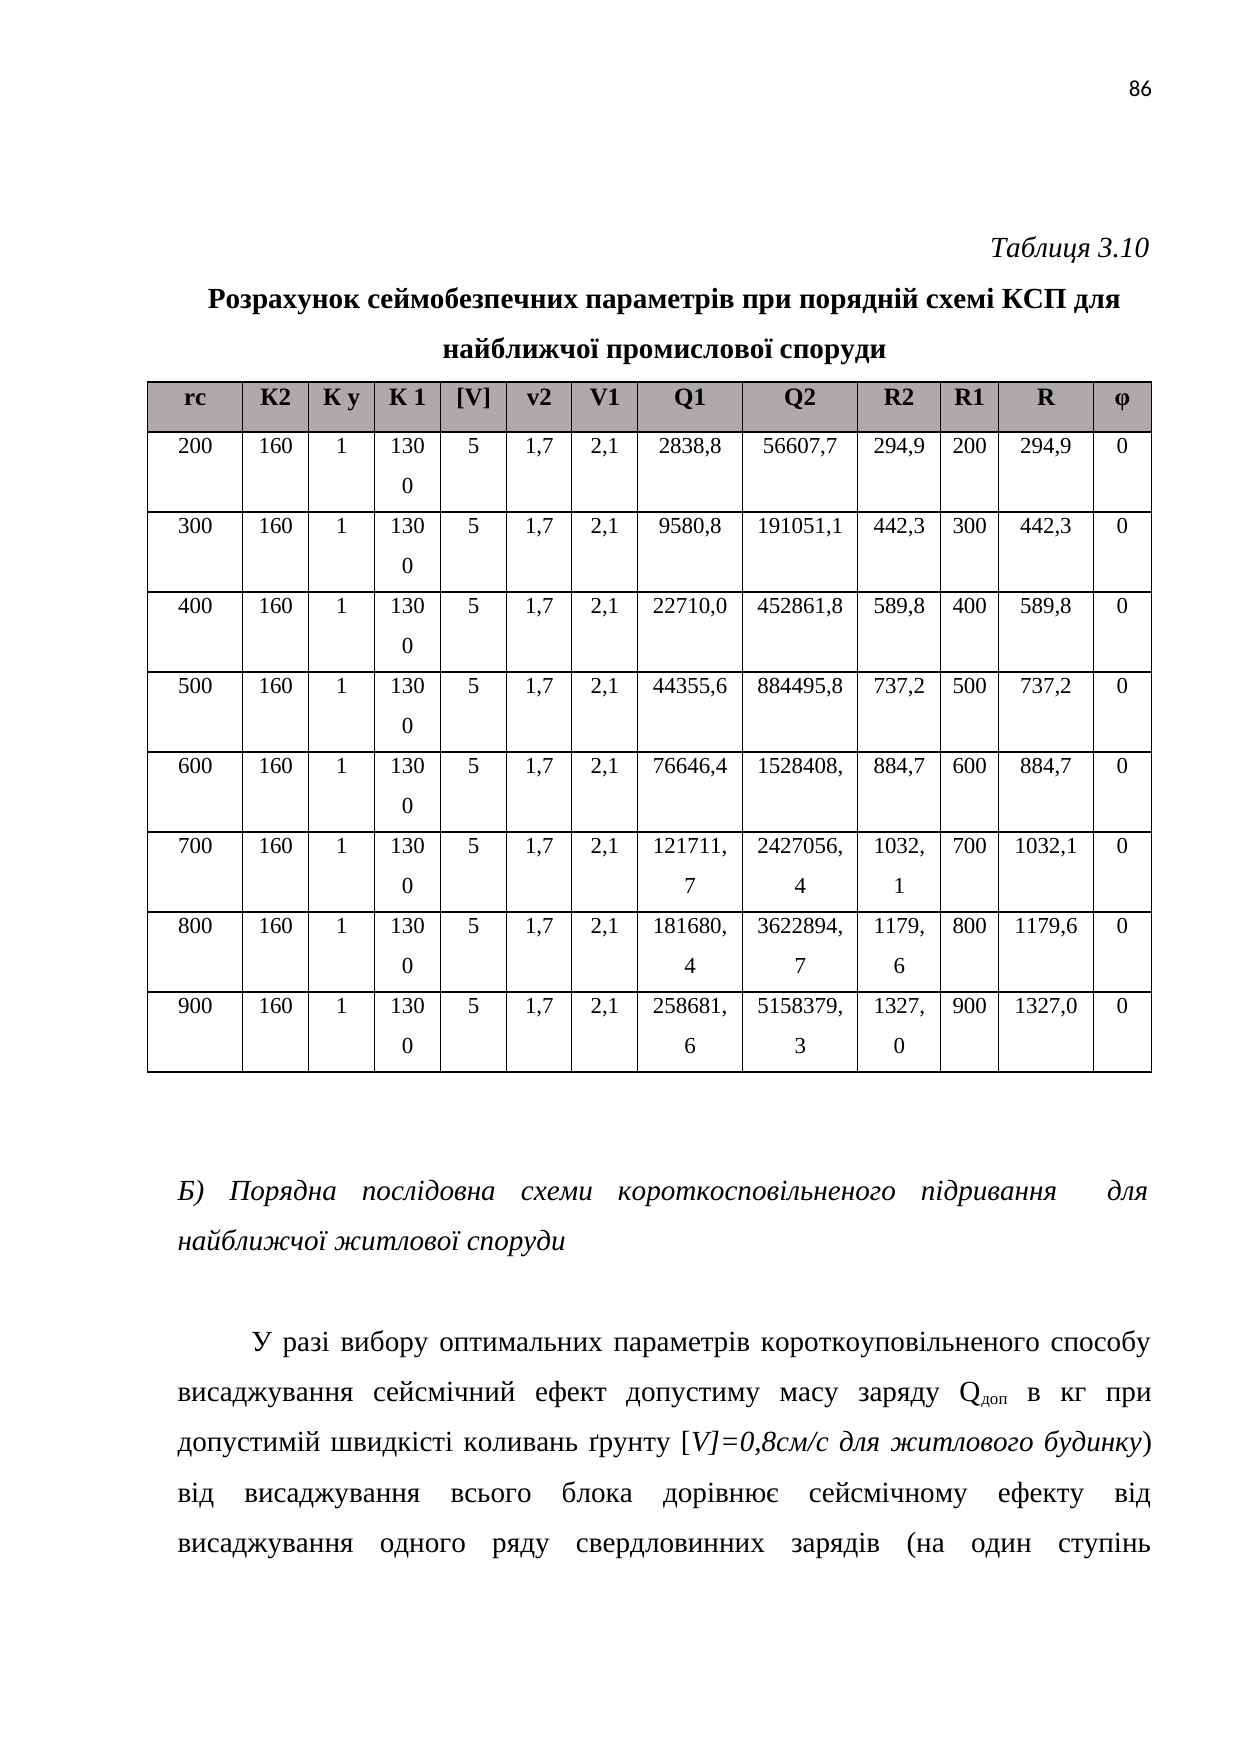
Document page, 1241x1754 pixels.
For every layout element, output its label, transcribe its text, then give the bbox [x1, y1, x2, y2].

table_header К у [309, 383, 374, 431]
table_cell 1 [309, 833, 374, 911]
table_cell 258681,6 [638, 993, 742, 1071]
table_cell 5158379,3 [743, 993, 857, 1071]
table_cell 400 [941, 593, 998, 671]
table_cell 442,3 [858, 513, 940, 591]
table_cell 2,1 [572, 673, 637, 751]
table_cell 160 [243, 593, 308, 671]
table_cell 5 [441, 993, 506, 1071]
table_cell 1300 [375, 753, 440, 831]
table_cell 5 [441, 513, 506, 591]
table_cell 1,7 [507, 433, 571, 511]
table_cell 1,7 [507, 993, 571, 1071]
table_cell 737,2 [999, 673, 1093, 751]
table_cell 700 [941, 833, 998, 911]
table_cell 1,7 [507, 593, 571, 671]
table_cell 1 [309, 673, 374, 751]
table_cell 400 [148, 593, 242, 671]
table_cell 500 [941, 673, 998, 751]
table_cell 1,7 [507, 753, 571, 831]
table_cell 294,9 [858, 433, 940, 511]
table_cell 1032,1 [858, 833, 940, 911]
table_cell 160 [243, 993, 308, 1071]
table_header R1 [941, 383, 998, 431]
table_cell 3622894,7 [743, 913, 857, 991]
table_cell 2,1 [572, 433, 637, 511]
table_cell 5 [441, 673, 506, 751]
table_cell 2,1 [572, 833, 637, 911]
table_cell 44355,6 [638, 673, 742, 751]
table_cell 121711,7 [638, 833, 742, 911]
table_cell 884,7 [999, 753, 1093, 831]
table_cell 294,9 [999, 433, 1093, 511]
table_cell 0 [1094, 593, 1151, 671]
table_cell 300 [148, 513, 242, 591]
table_cell 300 [941, 513, 998, 591]
table_cell 1300 [375, 833, 440, 911]
table_cell 442,3 [999, 513, 1093, 591]
table_header v2 [507, 383, 571, 431]
table_cell 1300 [375, 593, 440, 671]
table_cell 1300 [375, 513, 440, 591]
table_header Q1 [638, 383, 742, 431]
table_cell 160 [243, 433, 308, 511]
table_cell 884495,8 [743, 673, 857, 751]
table_cell 0 [1094, 833, 1151, 911]
table_cell 452861,8 [743, 593, 857, 671]
table_cell 181680,4 [638, 913, 742, 991]
table_cell 884,7 [858, 753, 940, 831]
table_cell 1,7 [507, 513, 571, 591]
table_cell 0 [1094, 913, 1151, 991]
text Б) Порядна послідовна схеми короткосповільненого підривання для найближчої житлової споруди [177, 1173, 1152, 1257]
table_cell 0 [1094, 433, 1151, 511]
table_cell 5 [441, 913, 506, 991]
table_cell 800 [148, 913, 242, 991]
table_header R [999, 383, 1093, 431]
table_cell 900 [941, 993, 998, 1071]
table_cell 1 [309, 593, 374, 671]
table_cell 1300 [375, 433, 440, 511]
table_cell 200 [941, 433, 998, 511]
table_header rc [148, 383, 242, 431]
table_cell 1179,6 [858, 913, 940, 991]
table_cell 1327,0 [999, 993, 1093, 1071]
table_cell 1300 [375, 993, 440, 1071]
text Розрахунок сеймобезпечних параметрів при порядній схемі КСП для найближчої промислової споруди [177, 281, 1152, 364]
table_cell 56607,7 [743, 433, 857, 511]
text Таблиця 3.10 [177, 230, 1152, 264]
table_cell 1 [309, 433, 374, 511]
table_cell 76646,4 [638, 753, 742, 831]
table_cell 589,8 [858, 593, 940, 671]
table_cell 1300 [375, 913, 440, 991]
table_cell 600 [148, 753, 242, 831]
table_cell 0 [1094, 673, 1151, 751]
table_cell 2427056,4 [743, 833, 857, 911]
table_cell 589,8 [999, 593, 1093, 671]
table_cell 500 [148, 673, 242, 751]
table_cell 1 [309, 993, 374, 1071]
table_cell 1 [309, 913, 374, 991]
table_header К2 [243, 383, 308, 431]
table_cell 0 [1094, 753, 1151, 831]
table_cell 600 [941, 753, 998, 831]
table_cell 737,2 [858, 673, 940, 751]
table_cell 2,1 [572, 913, 637, 991]
table_header φ [1094, 383, 1151, 431]
table_cell 1 [309, 513, 374, 591]
table_cell 0 [1094, 513, 1151, 591]
table_cell 800 [941, 913, 998, 991]
table_cell 160 [243, 833, 308, 911]
table_cell 160 [243, 753, 308, 831]
table_header Q2 [743, 383, 857, 431]
table_cell 22710,0 [638, 593, 742, 671]
table_cell 160 [243, 673, 308, 751]
table_cell 200 [148, 433, 242, 511]
table_cell 1 [309, 753, 374, 831]
table_cell 2,1 [572, 593, 637, 671]
table_cell 2,1 [572, 993, 637, 1071]
table_cell 900 [148, 993, 242, 1071]
table_header V1 [572, 383, 637, 431]
table_cell 1327,0 [858, 993, 940, 1071]
table_cell 1528408, [743, 753, 857, 831]
table_cell 1,7 [507, 833, 571, 911]
table_cell 2,1 [572, 513, 637, 591]
table_cell 5 [441, 833, 506, 911]
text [177, 1324, 1152, 1559]
table_cell 191051,1 [743, 513, 857, 591]
table_cell 5 [441, 433, 506, 511]
table_cell 5 [441, 753, 506, 831]
table_header R2 [858, 383, 940, 431]
table_cell 1032,1 [999, 833, 1093, 911]
table_cell 1179,6 [999, 913, 1093, 991]
table_header К 1 [375, 383, 440, 431]
table_cell 2838,8 [638, 433, 742, 511]
table_cell 1300 [375, 673, 440, 751]
table_cell 1,7 [507, 913, 571, 991]
table_cell 160 [243, 513, 308, 591]
table_cell 2,1 [572, 753, 637, 831]
table_cell 160 [243, 913, 308, 991]
table_cell 700 [148, 833, 242, 911]
table_cell 5 [441, 593, 506, 671]
table_cell 9580,8 [638, 513, 742, 591]
table_cell 1,7 [507, 673, 571, 751]
table_cell 0 [1094, 993, 1151, 1071]
table_header [V] [441, 383, 506, 431]
